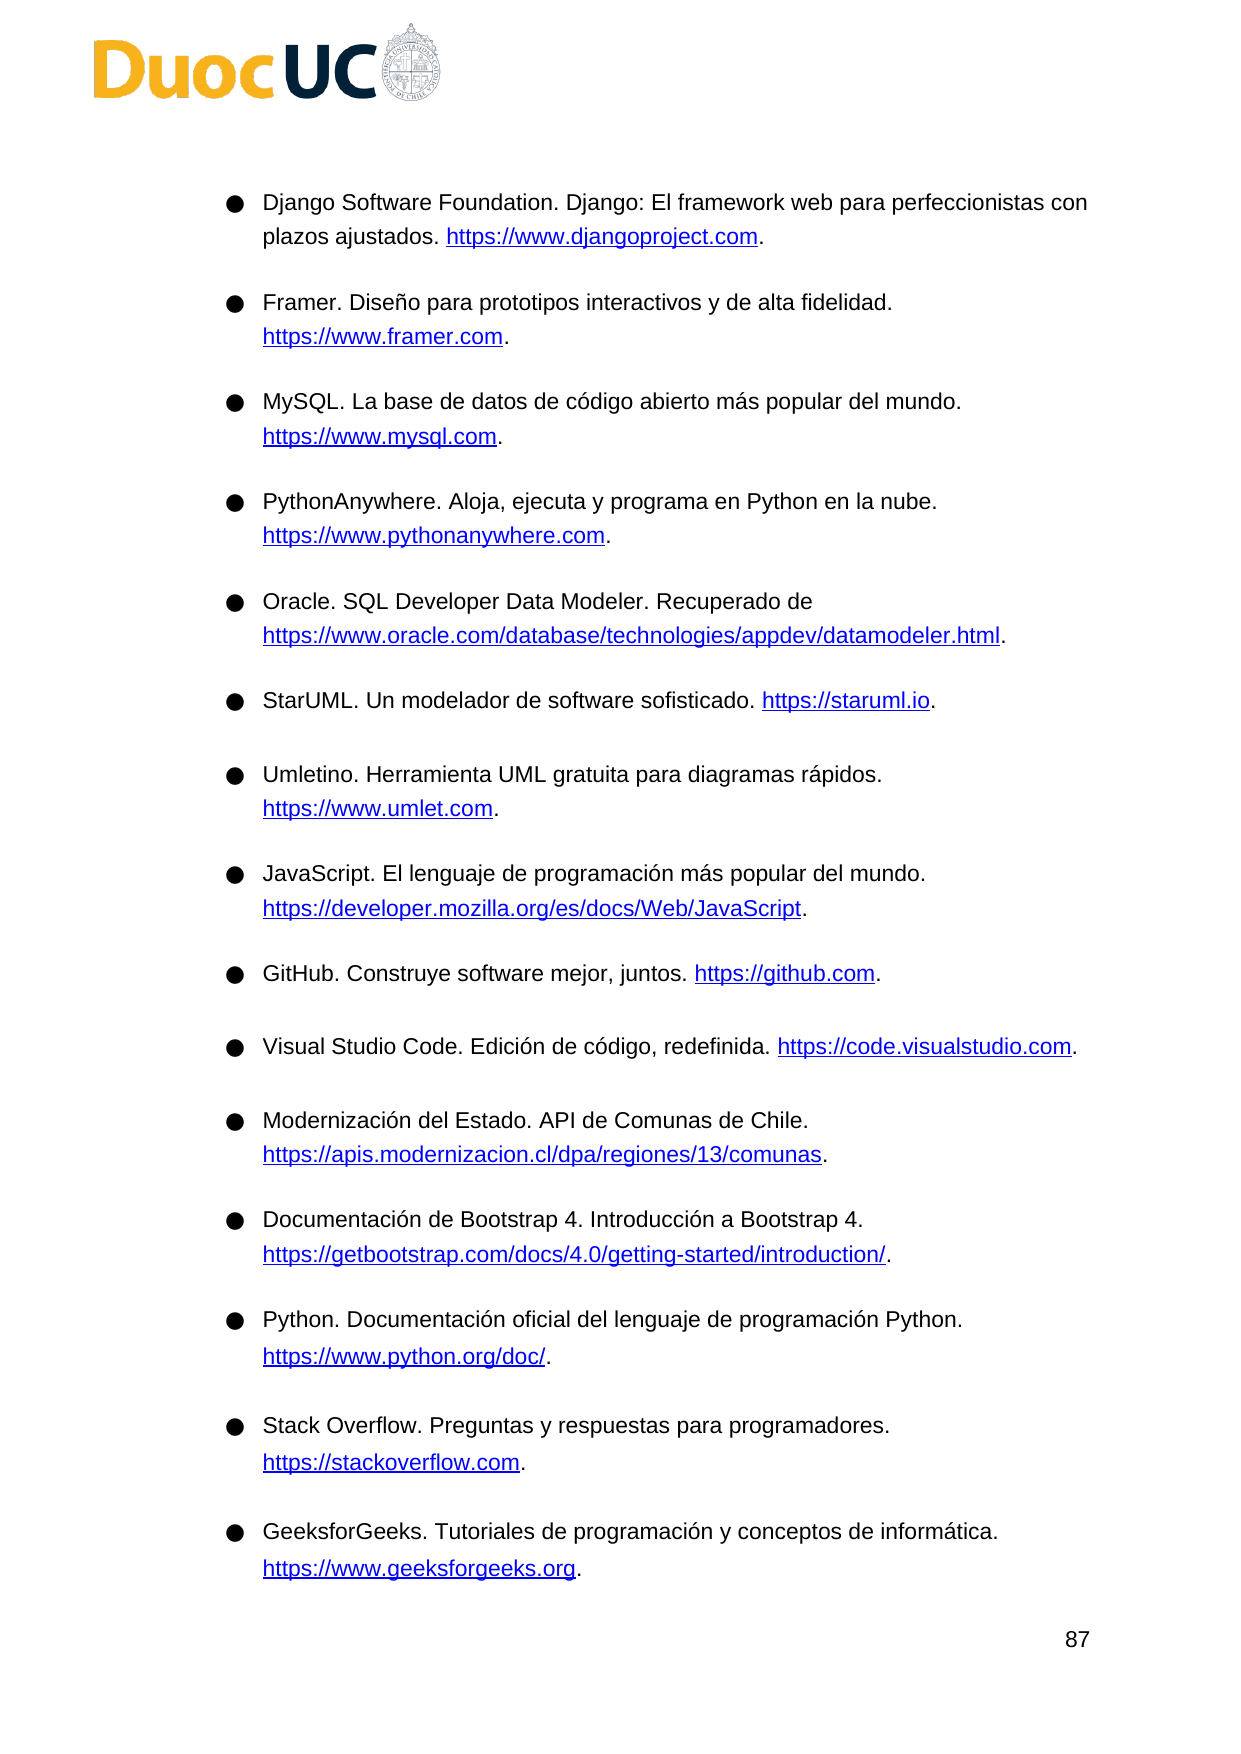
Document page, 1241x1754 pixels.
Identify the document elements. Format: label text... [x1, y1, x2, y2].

list StarUML. Un modelador de software sofisticado. https://staruml.io. [225, 675, 1090, 722]
text https://www.pythonanywhere.com. [262, 522, 1090, 549]
list Modernización del Estado. API de Comunas de Chile. https://apis.modernizacion.cl/dpa/regiones/13/comunas. [225, 1094, 1090, 1167]
list Oracle. SQL Developer Data Modeler. Recuperado de https://www.oracle.com/database/technologies/appdev/datamodeler.html. [225, 575, 1090, 648]
list GeeksforGeeks. Tutoriales de programación y conceptos de informática. https://www.geeksforgeeks.org. [225, 1505, 1090, 1581]
list Framer. Diseño para prototipos interactivos y de alta fidelidad. https://www.framer.com. [225, 276, 1090, 349]
list GitHub. Construye software mejor, juntos. https://github.com. [225, 947, 1090, 994]
list Visual Studio Code. Edición de código, redefinida. https://code.visualstudio.com. [225, 1021, 1090, 1068]
list Documentación de Bootstrap 4. Introducción a Bootstrap 4. [225, 1194, 1090, 1241]
list Stack Overflow. Preguntas y respuestas para programadores. https://stackoverflow.com. [225, 1399, 1090, 1475]
text https://getbootstrap.com/docs/4.0/getting-started/introduction/. [262, 1241, 1090, 1267]
picture [89, 18, 445, 106]
list Python. Documentación oficial del lenguaje de programación Python. https://www.python.org/doc/. [225, 1293, 1090, 1369]
list Umletino. Herramienta UML gratuita para diagramas rápidos. https://www.umlet.com. [225, 748, 1090, 821]
list MySQL. La base de datos de código abierto más popular del mundo. https://www.mysql.com. [225, 376, 1090, 449]
list PythonAnywhere. Aloja, ejecuta y programa en Python en la nube. [225, 475, 1090, 522]
list Django Software Foundation. Django: El framework web para perfeccionistas con plazos ajustados. https://www.djangoproject.com. [225, 176, 1090, 250]
list JavaScript. El lenguaje de programación más popular del mundo. https://developer.mozilla.org/es/docs/Web/JavaScript. [225, 848, 1090, 921]
